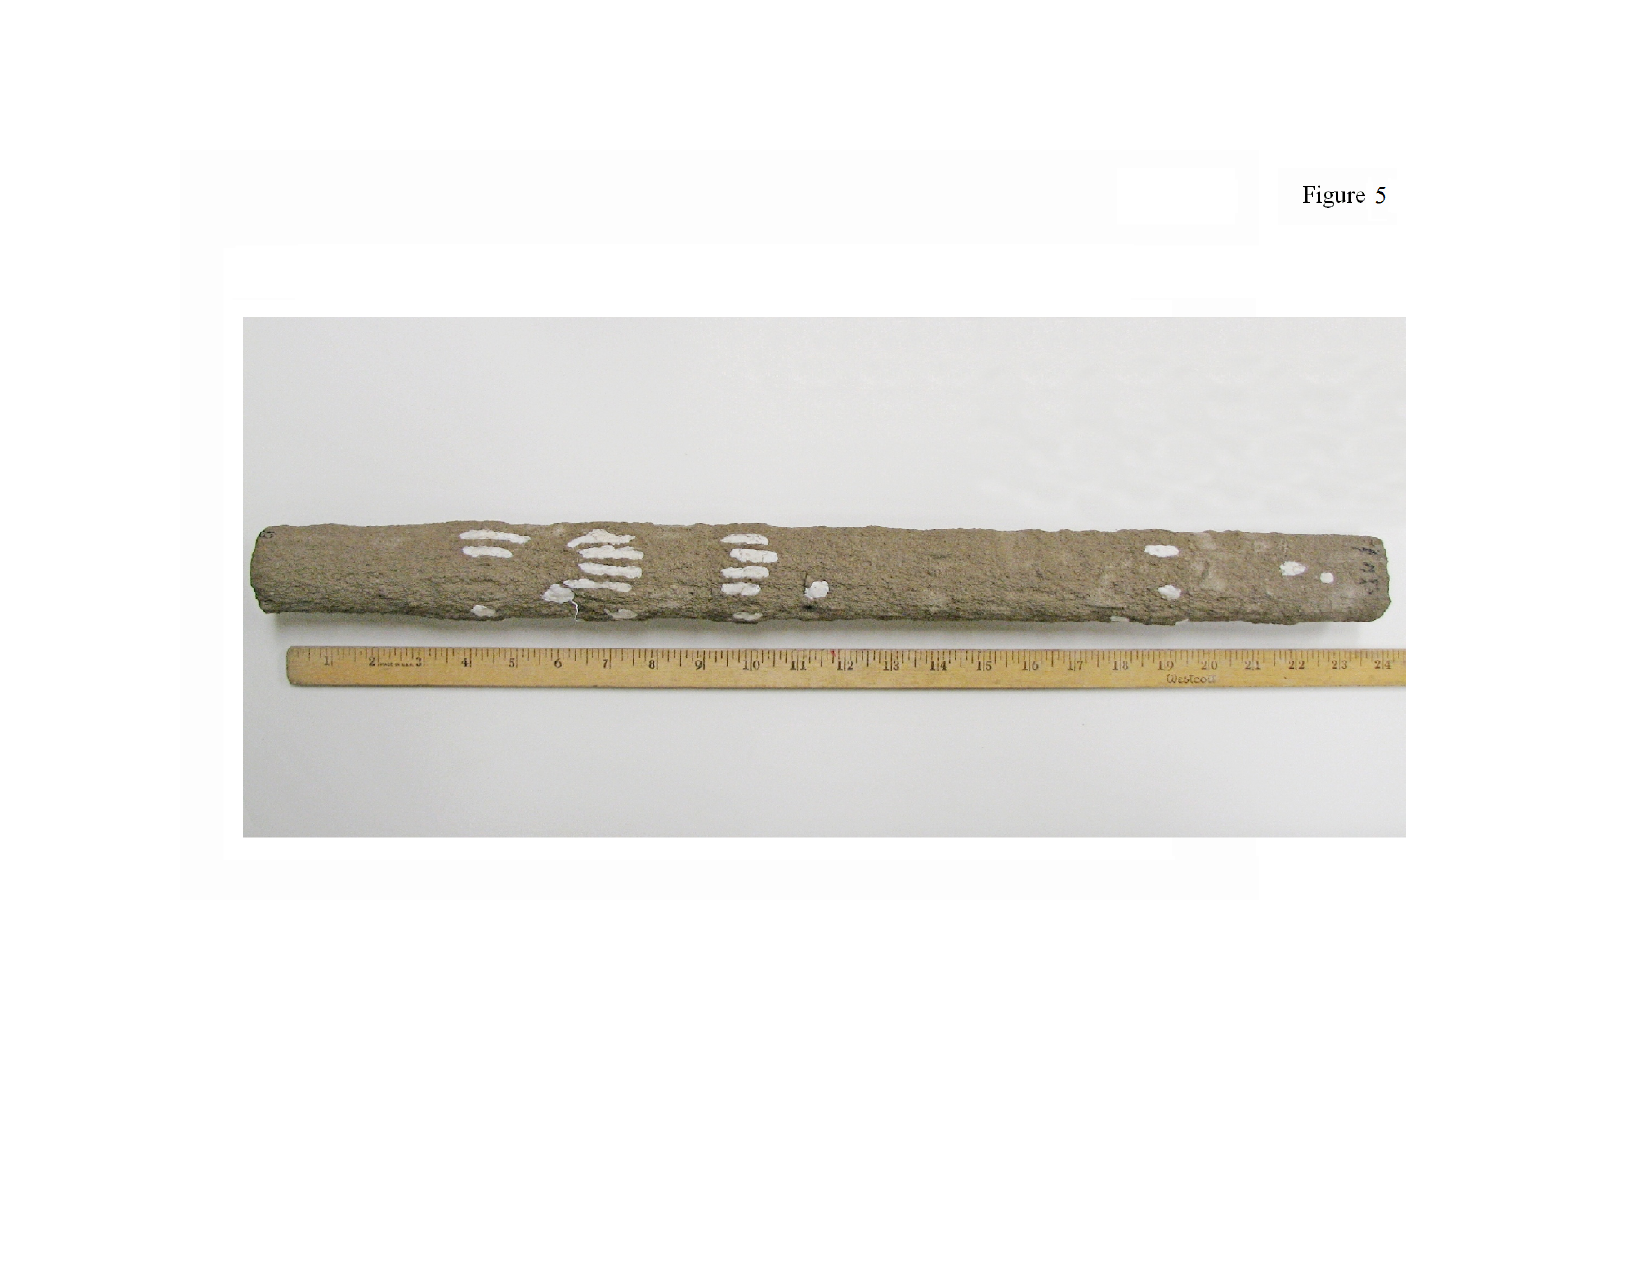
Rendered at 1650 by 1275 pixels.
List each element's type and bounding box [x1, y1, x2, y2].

picture [180, 150, 1471, 1030]
